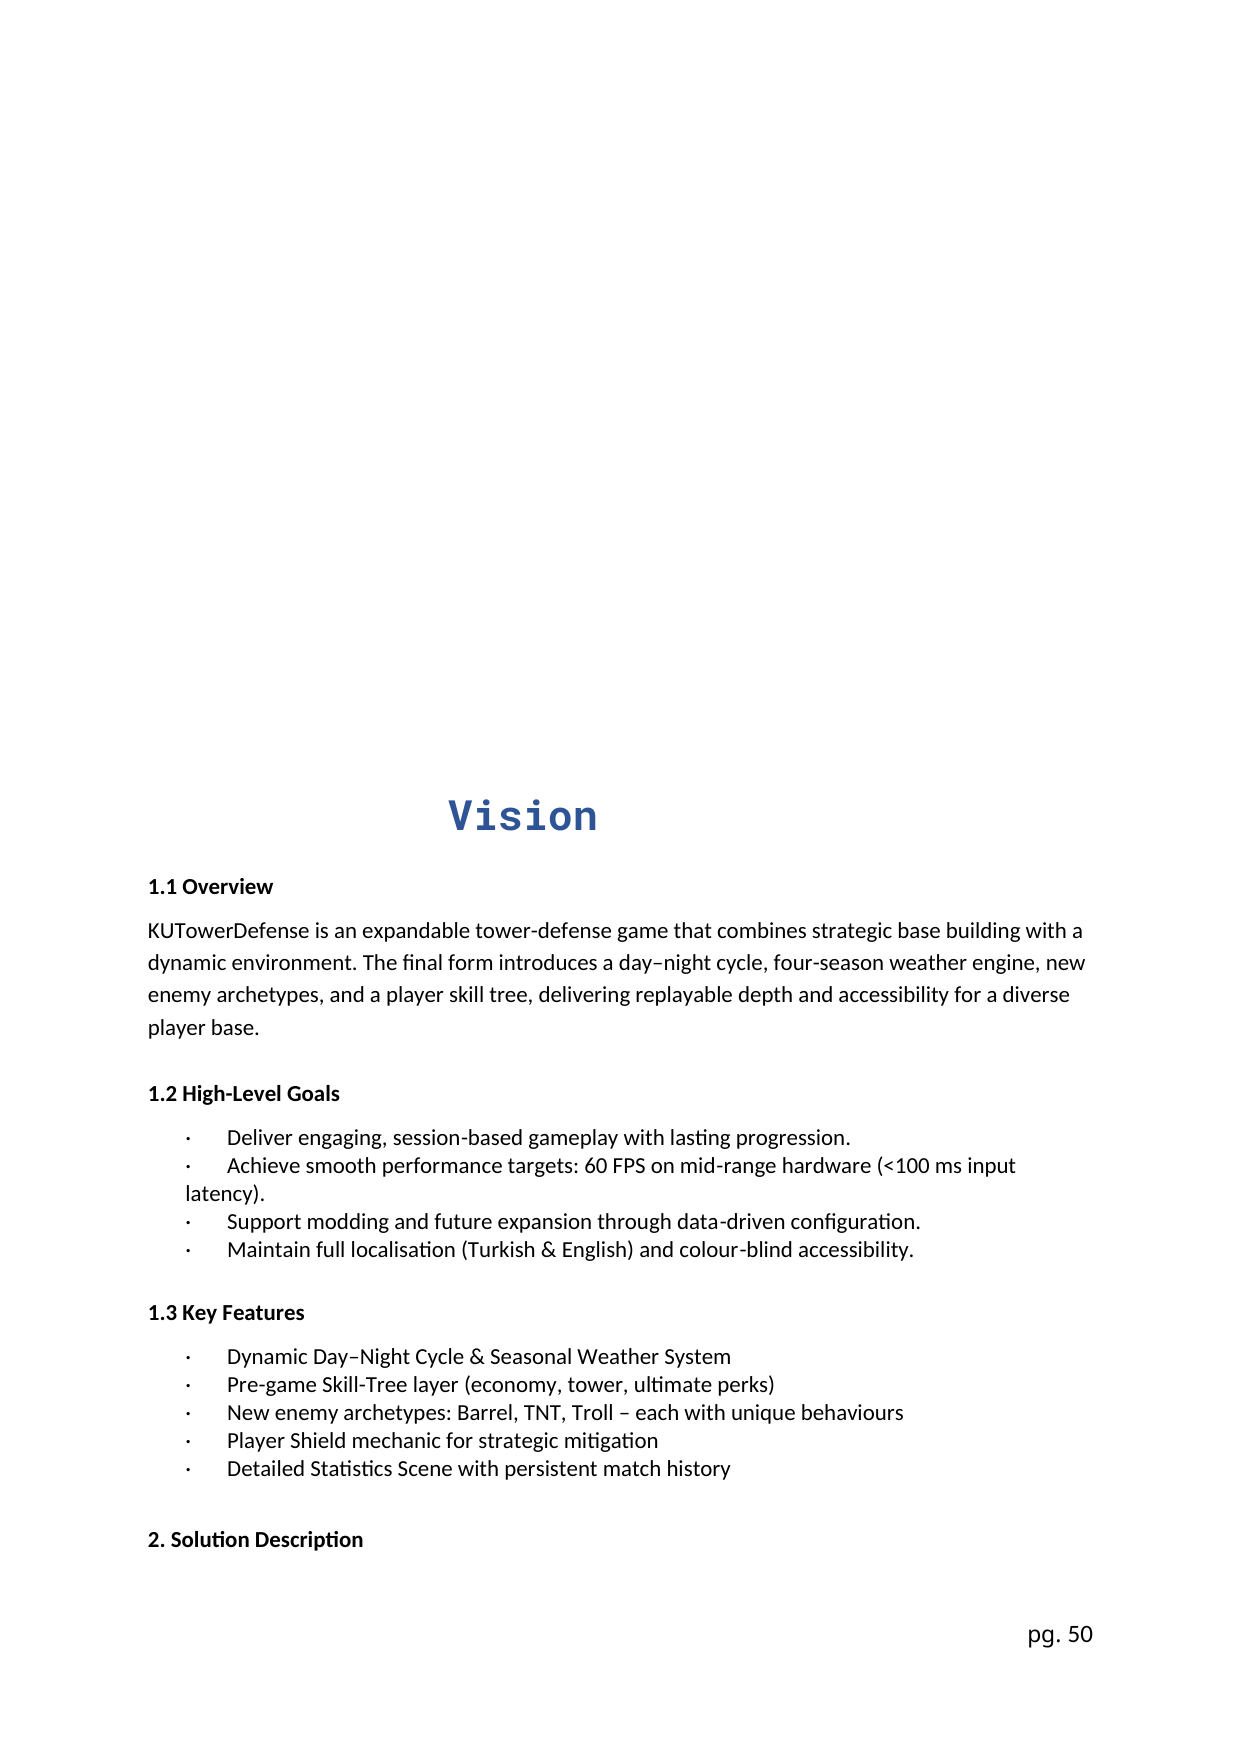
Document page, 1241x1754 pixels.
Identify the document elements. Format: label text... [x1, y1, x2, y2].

text 1.1 Overview [148, 875, 1093, 899]
text · Detailed Statistics Scene with persistent match history [185, 1454, 1093, 1482]
subtitle Vision [373, 799, 1093, 837]
text 2. Solution Description [148, 1532, 1093, 1551]
text · Dynamic Day–Night Cycle & Seasonal Weather System [185, 1342, 1093, 1370]
text · Achieve smooth performance targets: 60 FPS on mid‑range hardware (<100 ms input latency). [185, 1151, 1093, 1207]
text · Deliver engaging, session‑based gameplay with lasting progression. [185, 1123, 1093, 1151]
text · New enemy archetypes: Barrel, TNT, Troll – each with unique behaviours [185, 1398, 1093, 1426]
text · Support modding and future expansion through data‑driven configuration. [185, 1207, 1093, 1235]
text KUTowerDefense is an expandable tower-defense game that combines strategic base building with a dynamic environment. The final form introduces a day–night cycle, four-season weather engine, new enemy archetypes, and a player skill tree, delivering replayable depth and accessibility for a diverse player base. [148, 916, 1093, 1041]
text · Pre‑game Skill‑Tree layer (economy, tower, ultimate perks) [185, 1370, 1093, 1398]
text 1.2 High‑Level Goals [148, 1082, 1093, 1107]
text 1.3 Key Features [148, 1301, 1093, 1325]
text · Maintain full localisation (Turkish & English) and colour‑blind accessibility. [185, 1235, 1093, 1263]
text · Player Shield mechanic for strategic mitigation [185, 1426, 1093, 1454]
